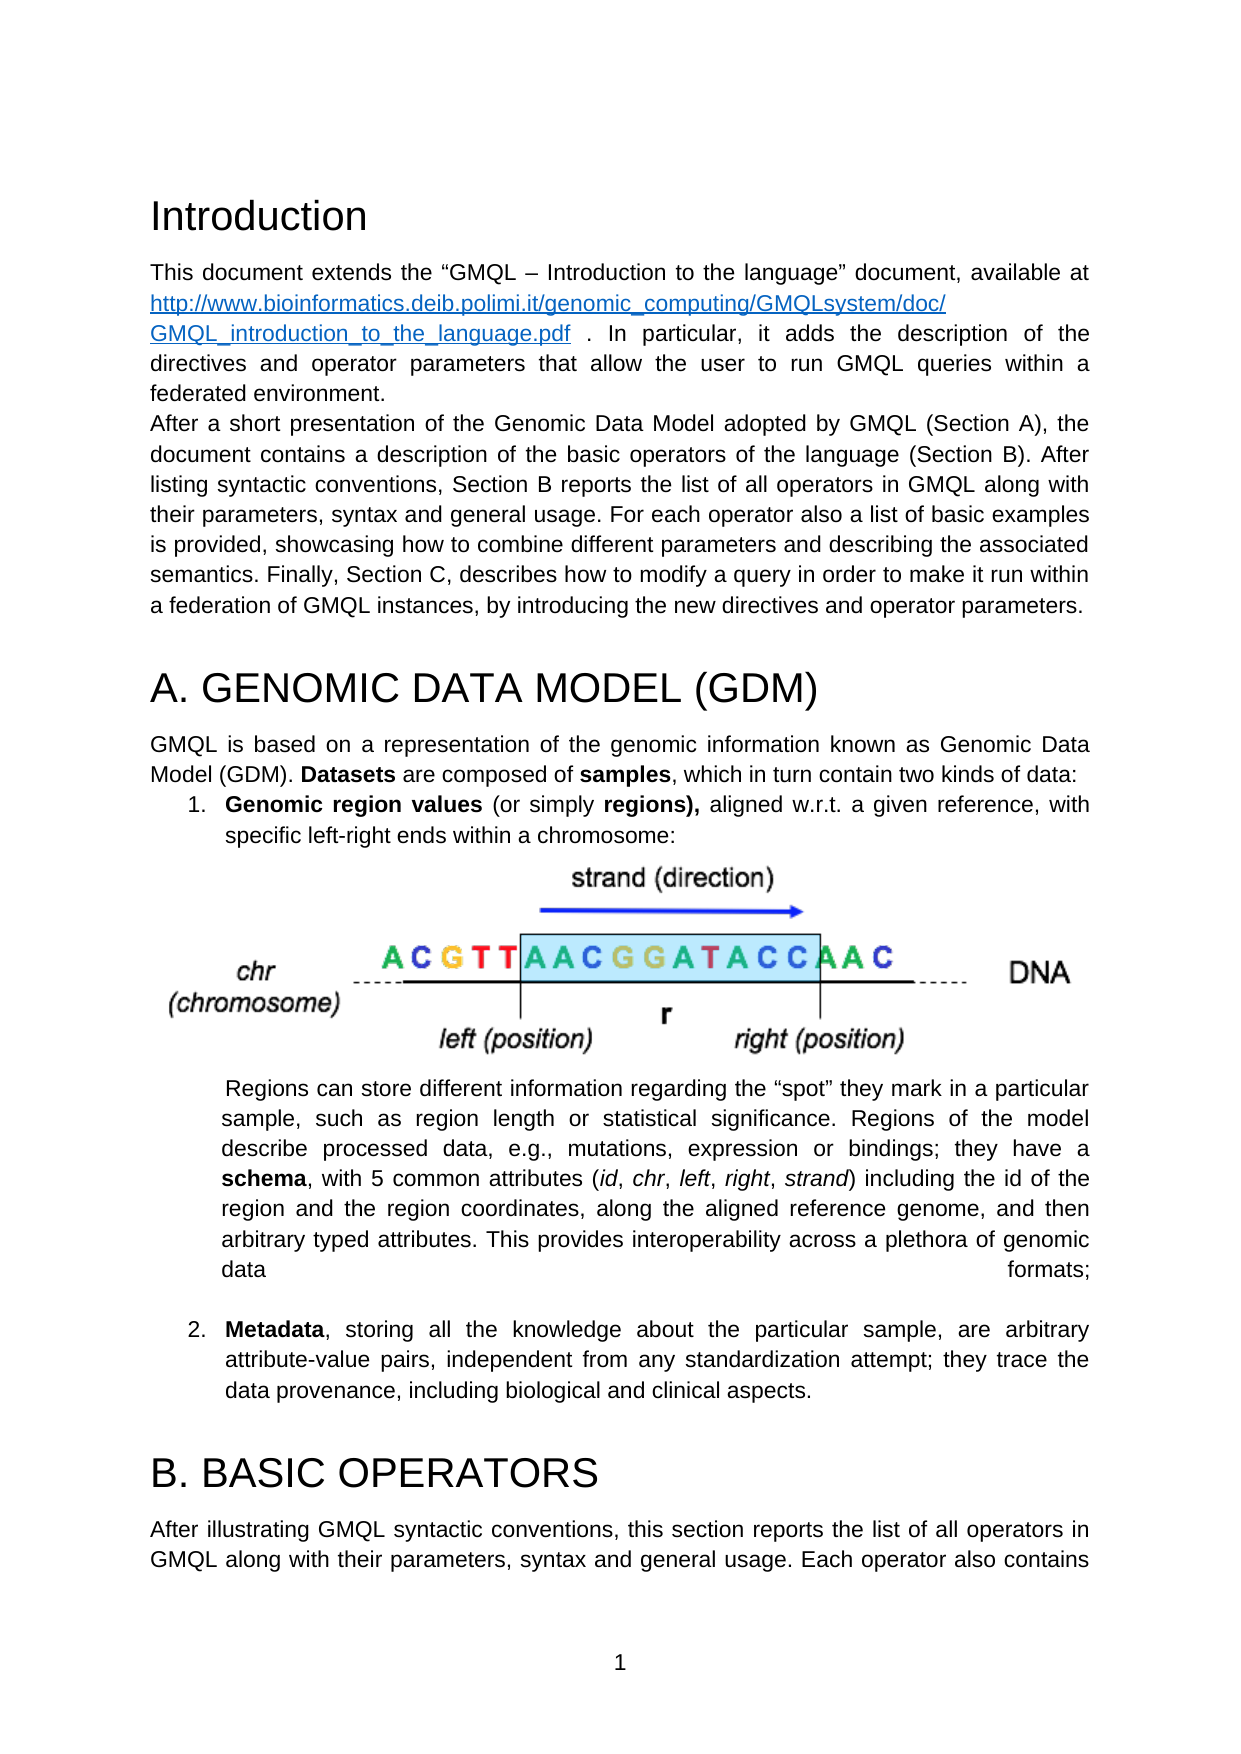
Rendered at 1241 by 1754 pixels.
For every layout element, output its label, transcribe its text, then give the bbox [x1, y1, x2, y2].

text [150, 1516, 1090, 1573]
subtitle Introduction [150, 192, 1090, 239]
text GMQL is based on a representation of the genomic information known as Genomic Data Model (GDM). Datasets are composed of samples, which in turn contain two kinds of data: [150, 731, 1090, 788]
picture [150, 851, 1091, 1071]
text This document extends the “GMQL – Introduction to the language” document, available at http://www.bioinformatics.deib.polimi.it/genomic_computing/GMQLsystem/doc/GMQL_introduction_to_the_language.pdf . In particular, it adds the description of the directives and operator parameters that allow the user to run GMQL queries within a federated environment. [150, 259, 1090, 406]
text After a short presentation of the Genomic Data Model adopted by GMQL (Section A), the document contains a description of the basic operators of the language (Section B). After listing syntactic conventions, Section B reports the list of all operators in GMQL along with their parameters, syntax and general usage. For each operator also a list of basic examples is provided, showcasing how to combine different parameters and describing the associated semantics. Finally, Section C, describes how to modify a query in order to make it run within a federation of GMQL instances, by introducing the new directives and operator parameters. [150, 410, 1090, 618]
list Metadata, storing all the knowledge about the particular sample, are arbitrary attribute-value pairs, independent from any standardization attempt; they trace the data provenance, including biological and clinical aspects. [187, 1316, 1090, 1403]
subtitle A. GENOMIC DATA MODEL (GDM) [150, 663, 1090, 711]
list Genomic region values (or simply regions), aligned w.r.t. a given reference, with specific left-right ends within a chromosome: [187, 791, 1090, 848]
text Regions can store different information regarding the “spot” they mark in a particular sample, such as region length or statistical significance. Regions of the model describe processed data, e.g., mutations, expression or bindings; they have a schema, with 5 common attributes (id, chr, left, right, strand) including the id of the region and the region coordinates, along the aligned reference genome, and then arbitrary typed attributes. This provides interoperability across a plethora of genomic data formats; [221, 1074, 1090, 1312]
subtitle B. BASIC OPERATORS [150, 1448, 1090, 1496]
